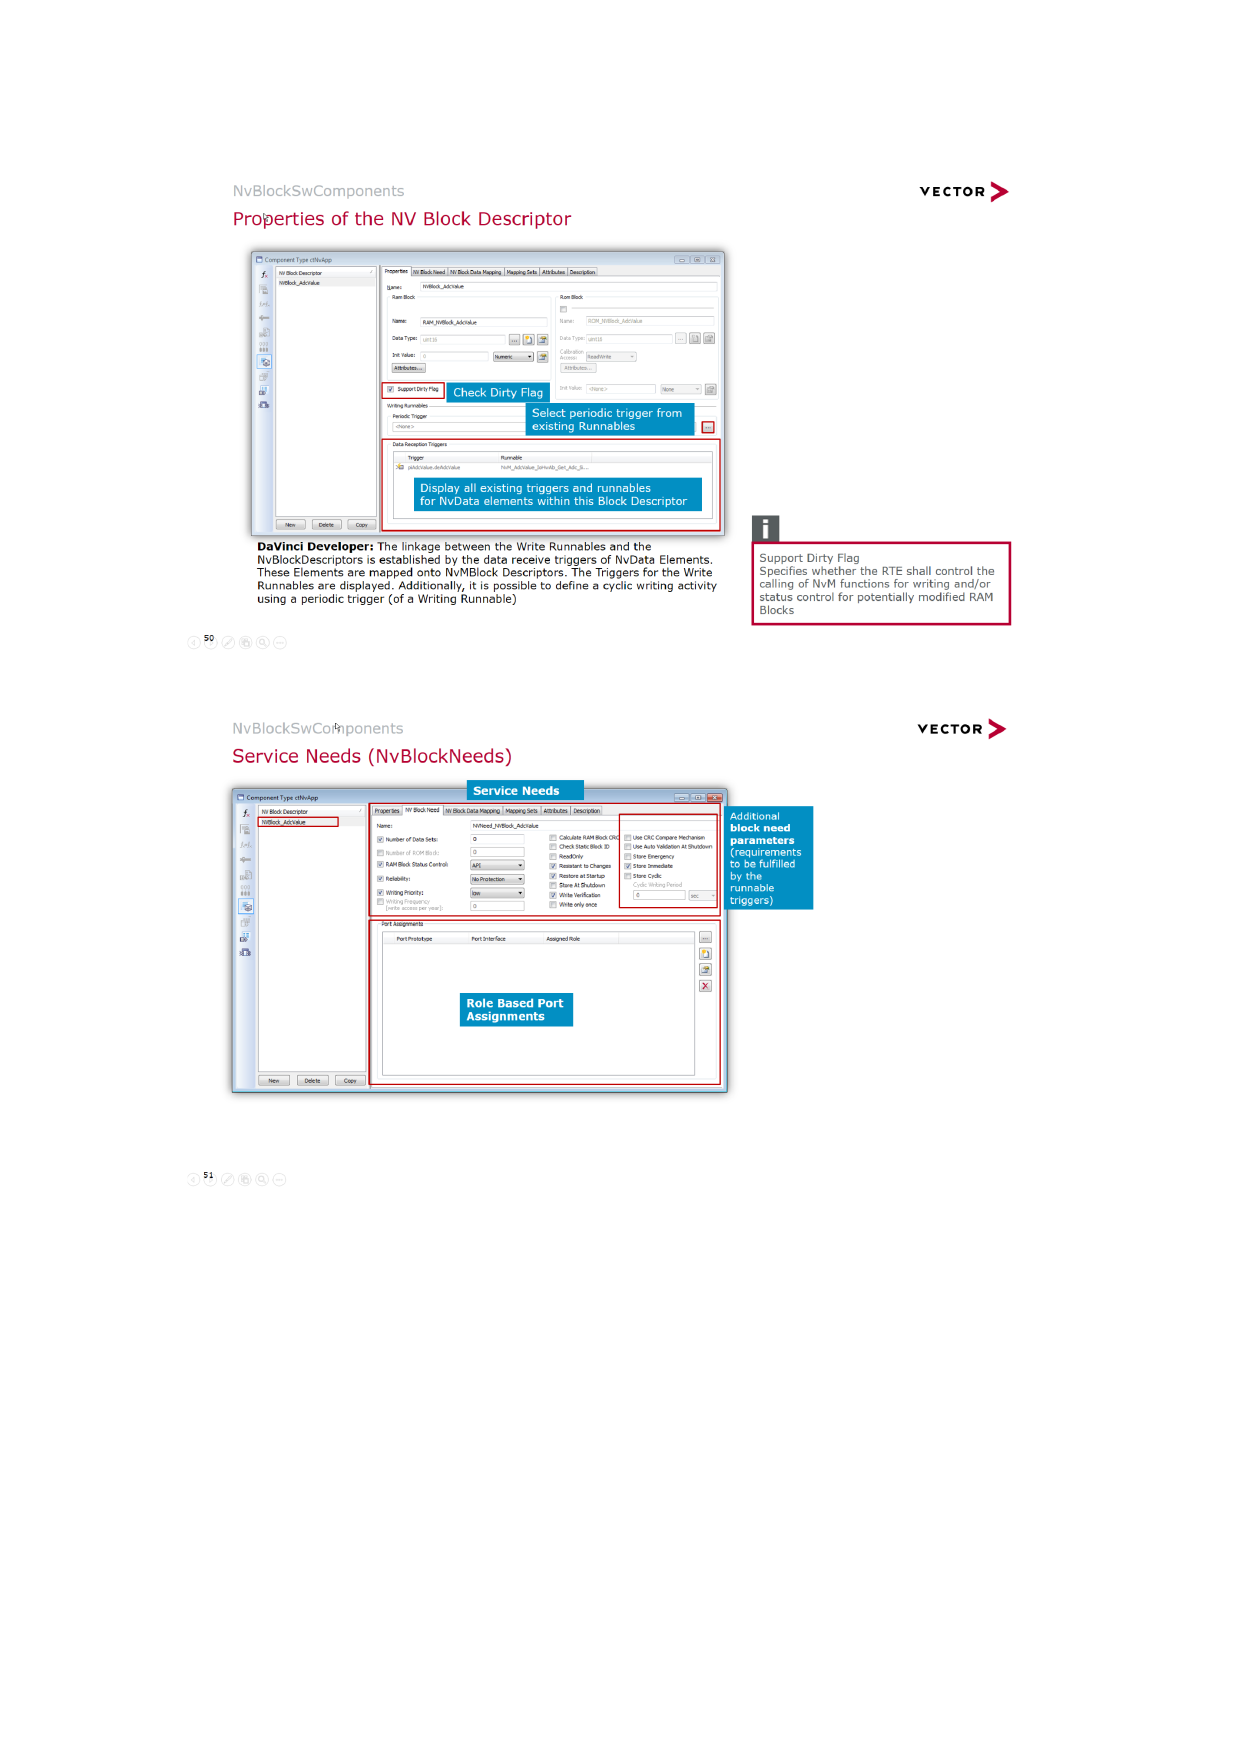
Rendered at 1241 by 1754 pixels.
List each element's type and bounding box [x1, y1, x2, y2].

picture [187, 701, 1053, 1188]
picture [187, 162, 1053, 650]
